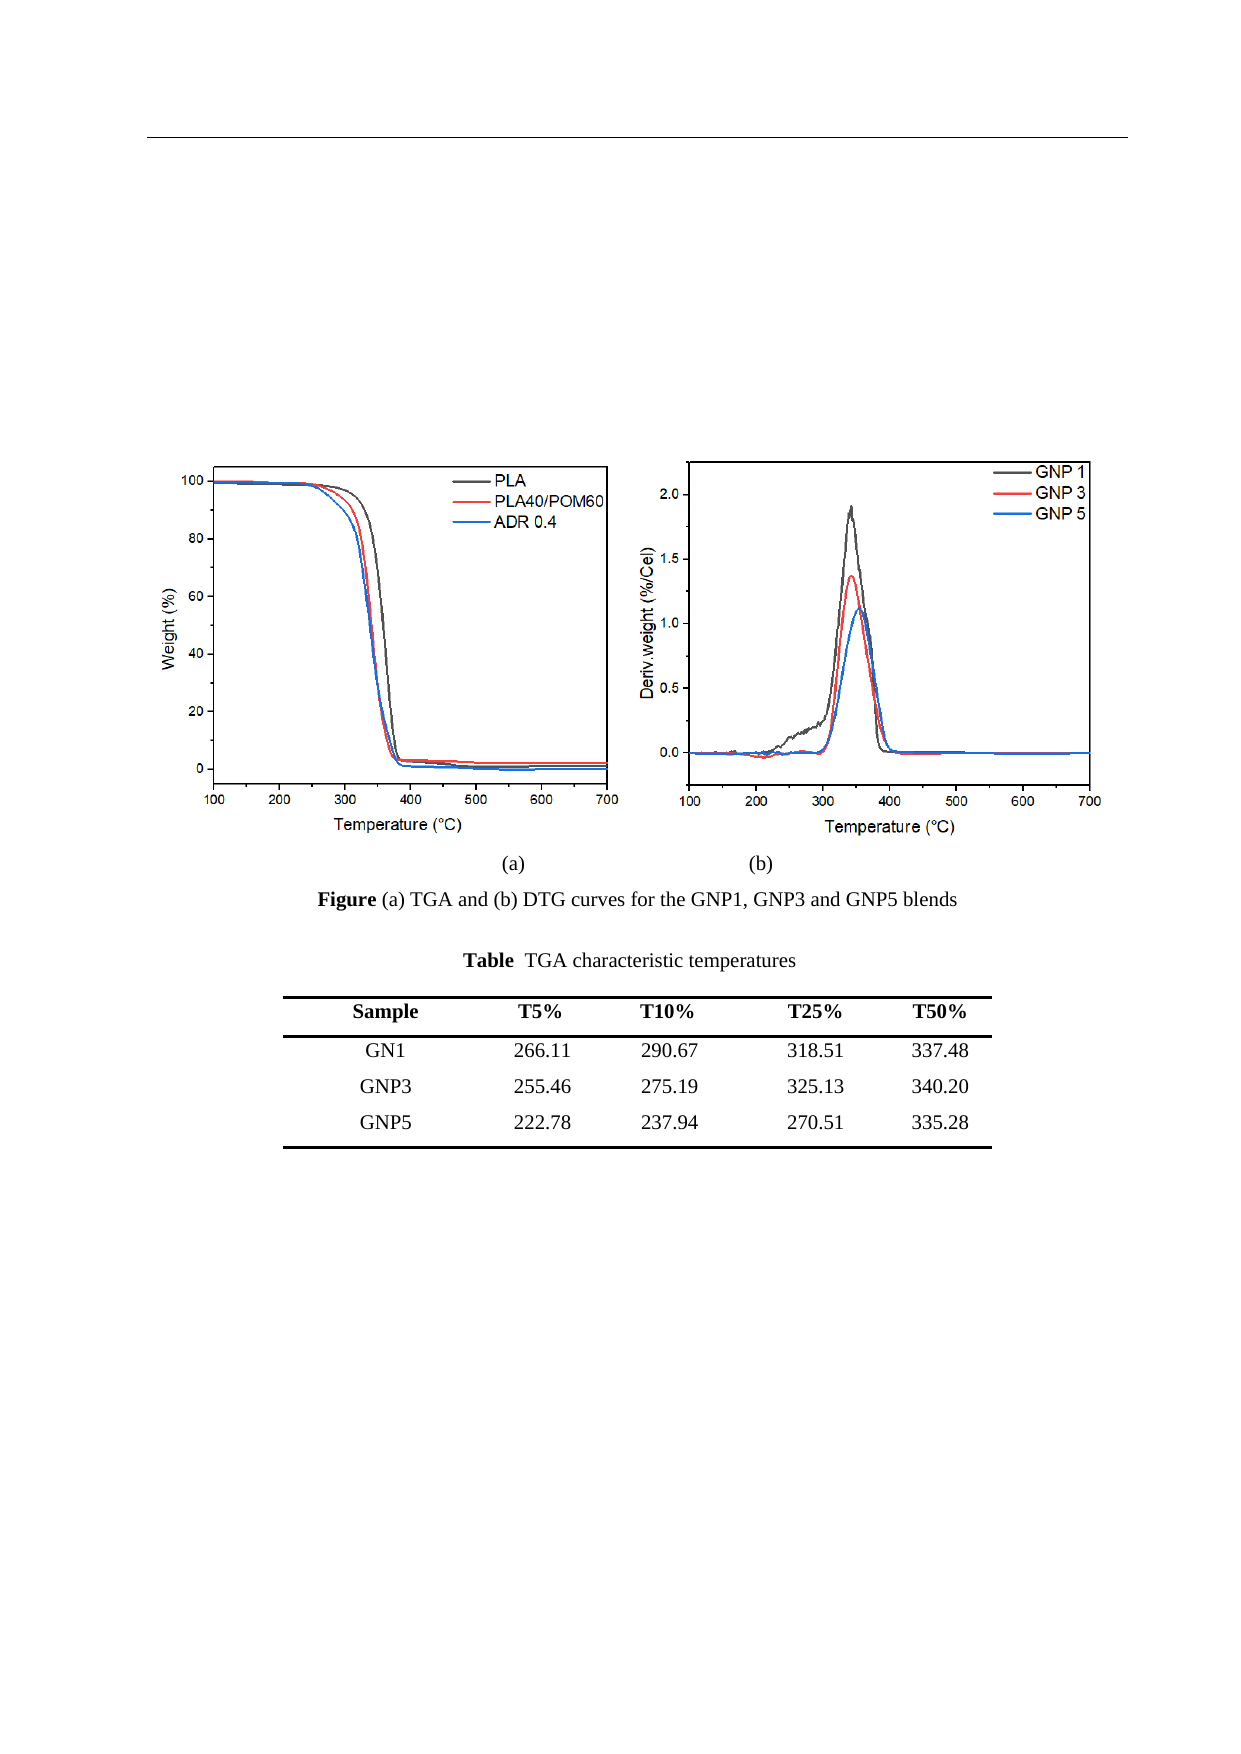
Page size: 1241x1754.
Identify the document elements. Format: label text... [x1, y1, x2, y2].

table_header T5% [488, 999, 593, 1035]
text Figure (a) TGA and (b) DTG curves for the GNP1, GNP3 and GNP5 blends [147, 887, 1128, 911]
table_cell GNP5 [283, 1110, 488, 1146]
table_cell 222.78 [488, 1110, 596, 1146]
text (a) (b) [147, 851, 1128, 875]
table_cell 275.19 [596, 1074, 742, 1110]
table_header T25% [743, 999, 888, 1035]
picture [629, 454, 1118, 839]
table_header T50% [889, 999, 992, 1035]
table_cell 337.48 [889, 1038, 992, 1074]
picture [157, 464, 625, 839]
text Table TGA characteristic temperatures [419, 948, 1128, 972]
table_cell GNP3 [283, 1074, 488, 1110]
table_cell 255.46 [488, 1074, 596, 1110]
table_header T10% [593, 999, 742, 1035]
table_cell 237.94 [596, 1110, 742, 1146]
table_cell 325.13 [743, 1074, 888, 1110]
table_header Sample [283, 999, 488, 1035]
table_cell 266.11 [488, 1038, 596, 1074]
table_cell GN1 [283, 1038, 488, 1074]
table_cell 335.28 [889, 1110, 992, 1146]
table_cell 340.20 [889, 1074, 992, 1110]
table_cell 270.51 [743, 1110, 888, 1146]
table_cell 290.67 [596, 1038, 742, 1074]
table_cell 318.51 [743, 1038, 888, 1074]
